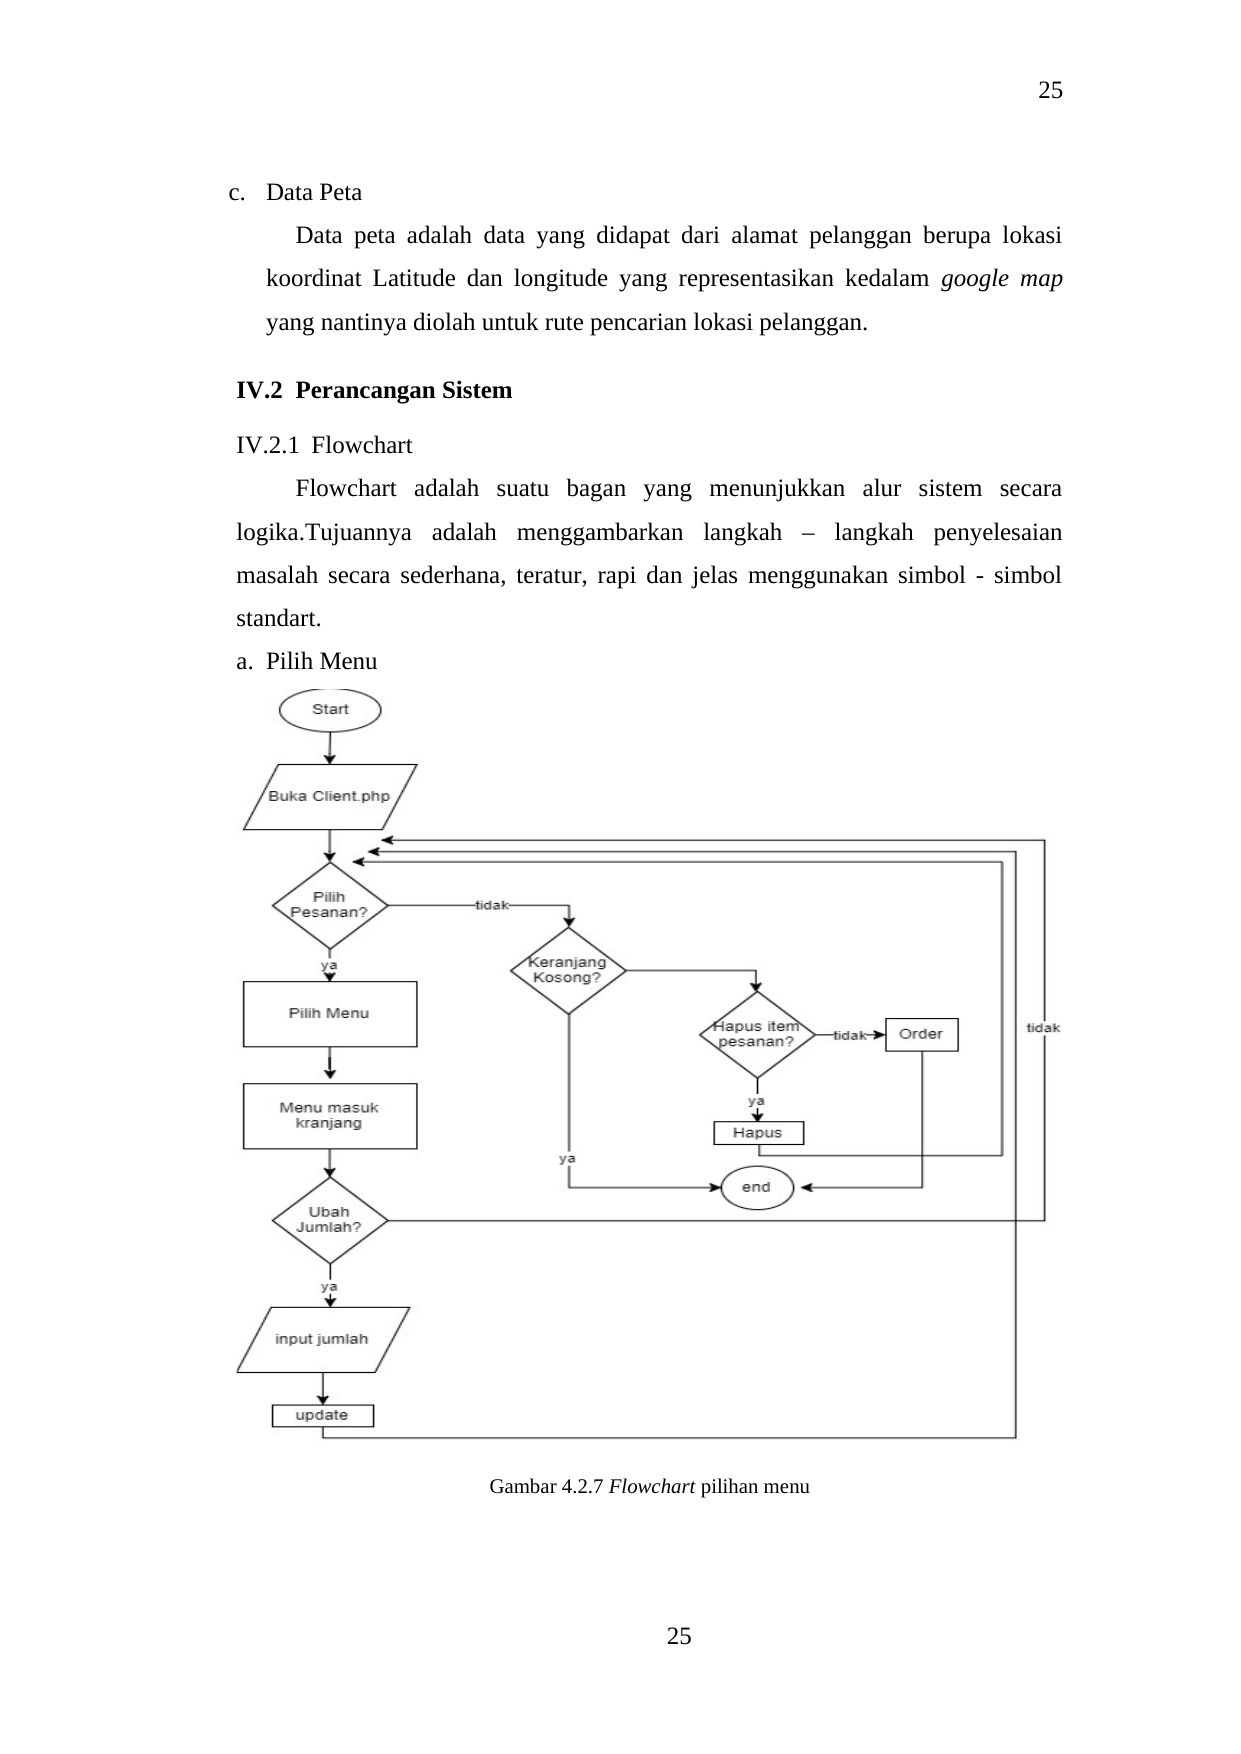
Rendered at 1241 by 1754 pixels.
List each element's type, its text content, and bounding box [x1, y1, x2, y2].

subtitle Perancangan Sistem [236, 375, 1063, 403]
picture [236, 689, 1063, 1448]
list Pilih Menu [236, 646, 1063, 675]
list Flowchart adalah suatu bagan yang menunjukkan alur sistem secara logika.Tujuannya adalah menggambarkan langkah – langkah penyelesaian masalah secara sederhana, teratur, rapi dan jelas menggunakan simbol - simbol standart. [236, 473, 1063, 632]
list Data Peta [228, 177, 1063, 206]
list Data peta adalah data yang didapat dari alamat pelanggan berupa lokasi koordinat Latitude dan longitude yang representasikan kedalam google map yang nantinya diolah untuk rute pencarian lokasi pelanggan. [266, 220, 1063, 335]
subtitle Flowchart [236, 430, 1063, 459]
